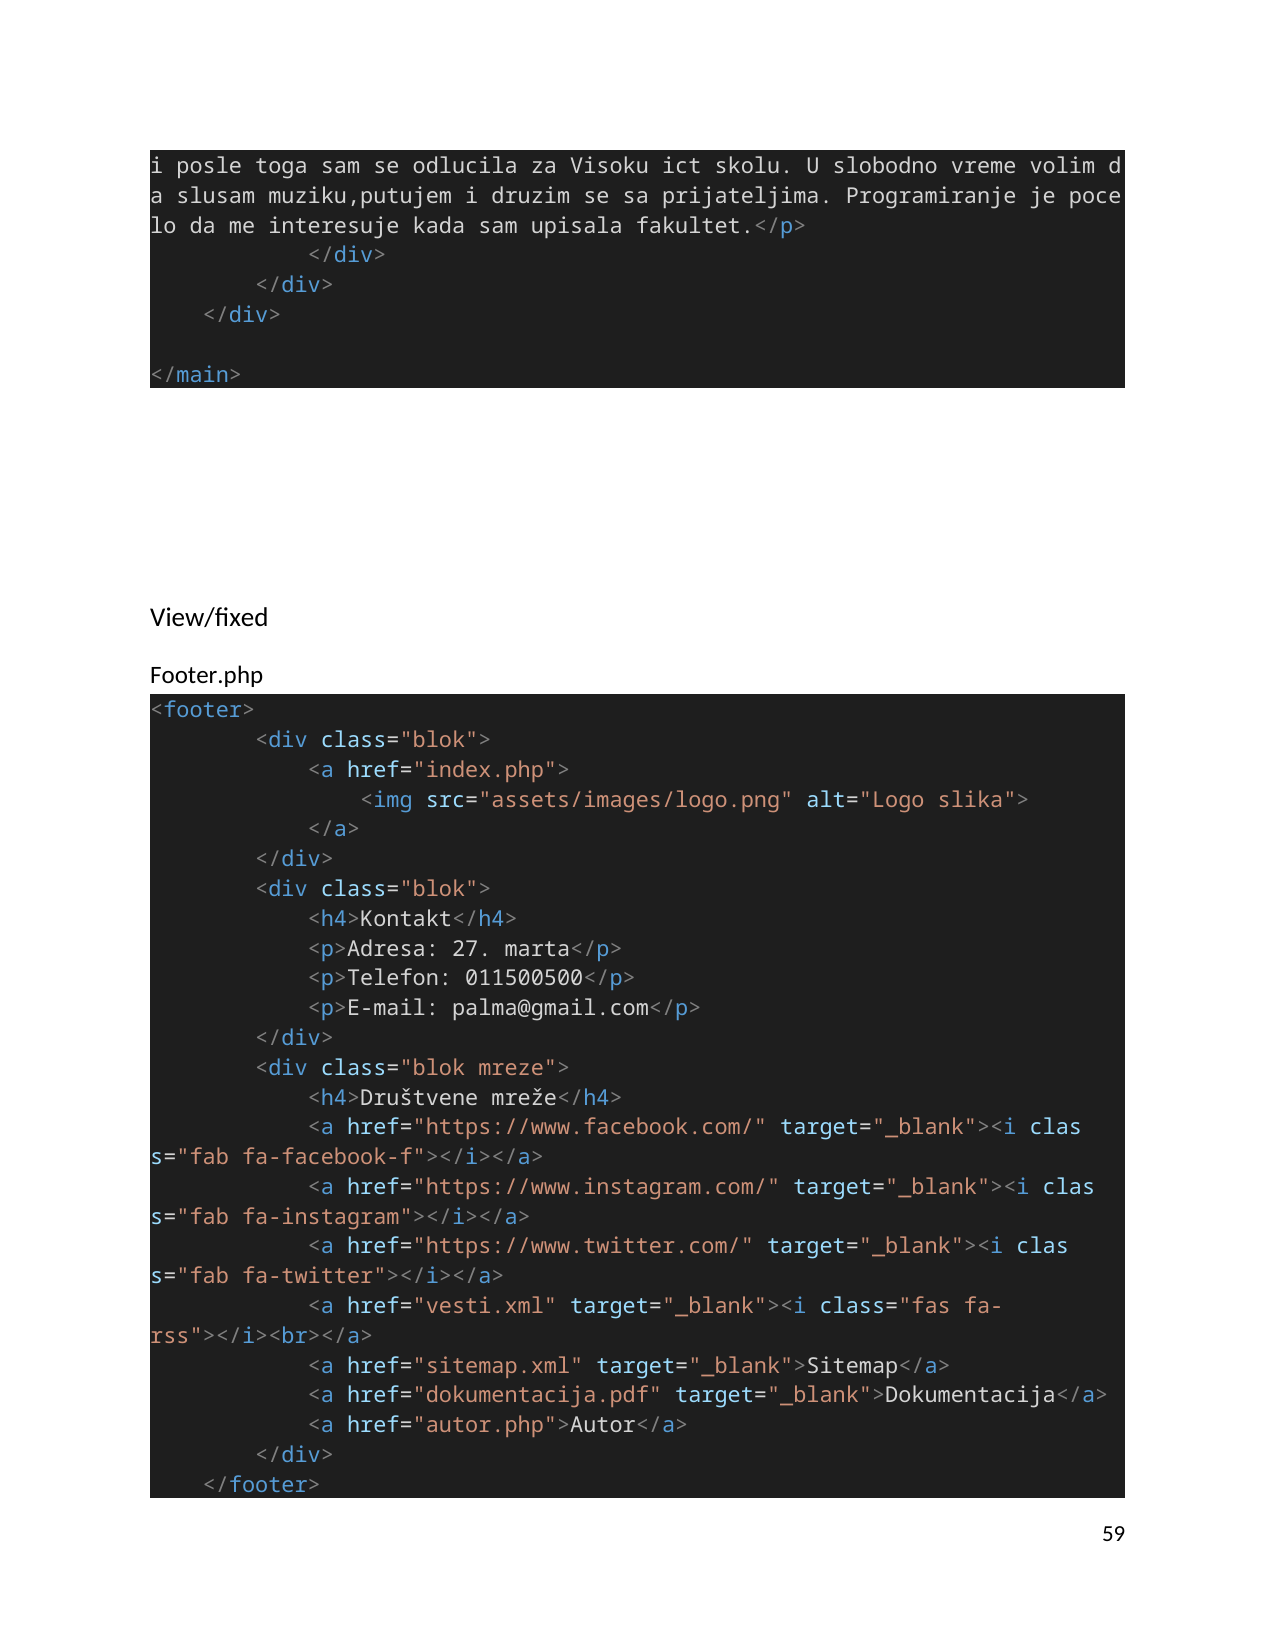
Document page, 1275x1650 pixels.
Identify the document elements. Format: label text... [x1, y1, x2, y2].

text <p>Telefon: 011500500</p> [150, 962, 1125, 992]
text </a> [150, 813, 1125, 843]
text <a href="https://www.facebook.com/" target="_blank"><i class="fab fa-facebook-f"></i></a> [150, 1111, 1125, 1171]
text <a href="dokumentacija.pdf" target="_blank">Dokumentacija</a> [150, 1379, 1125, 1409]
text </footer> [150, 1469, 1125, 1498]
text <a href="https://www.instagram.com/" target="_blank"><i class="fab fa-instagram"></i></a> [150, 1171, 1125, 1230]
text <h4>Kontakt</h4> [150, 903, 1125, 932]
text <p>Adresa: 27. marta</p> [150, 932, 1125, 962]
text </div> [150, 239, 1125, 269]
text <a href="sitemap.xml" target="_blank">Sitemap</a> [150, 1349, 1125, 1379]
text </div> [150, 1439, 1125, 1469]
text </div> [150, 269, 1125, 299]
text <h4>Društvene mreže</h4> [150, 1081, 1125, 1111]
text <div class="blok mreze"> [150, 1052, 1125, 1081]
text </div> [150, 843, 1125, 873]
text </main> [150, 358, 1125, 388]
text <a href="autor.php">Autor</a> [150, 1409, 1125, 1439]
text <a href="index.php"> [150, 754, 1125, 783]
subtitle View/fixed [150, 600, 1125, 633]
text <div class="blok"> [150, 873, 1125, 903]
text <img src="assets/images/logo.png" alt="Logo slika"> [150, 783, 1125, 813]
text <a href="vesti.xml" target="_blank"><i class="fas fa-rss"></i><br></a> [150, 1290, 1125, 1349]
text <footer> [150, 694, 1125, 724]
text </div> [150, 299, 1125, 329]
text <a href="https://www.twitter.com/" target="_blank"><i class="fab fa-twitter"></i></a> [150, 1230, 1125, 1290]
text <div class="blok"> [150, 724, 1125, 754]
subtitle Footer.php [150, 659, 1125, 690]
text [150, 150, 1125, 239]
text <p>E-mail: palma@gmail.com</p> [150, 992, 1125, 1022]
text </div> [150, 1022, 1125, 1052]
